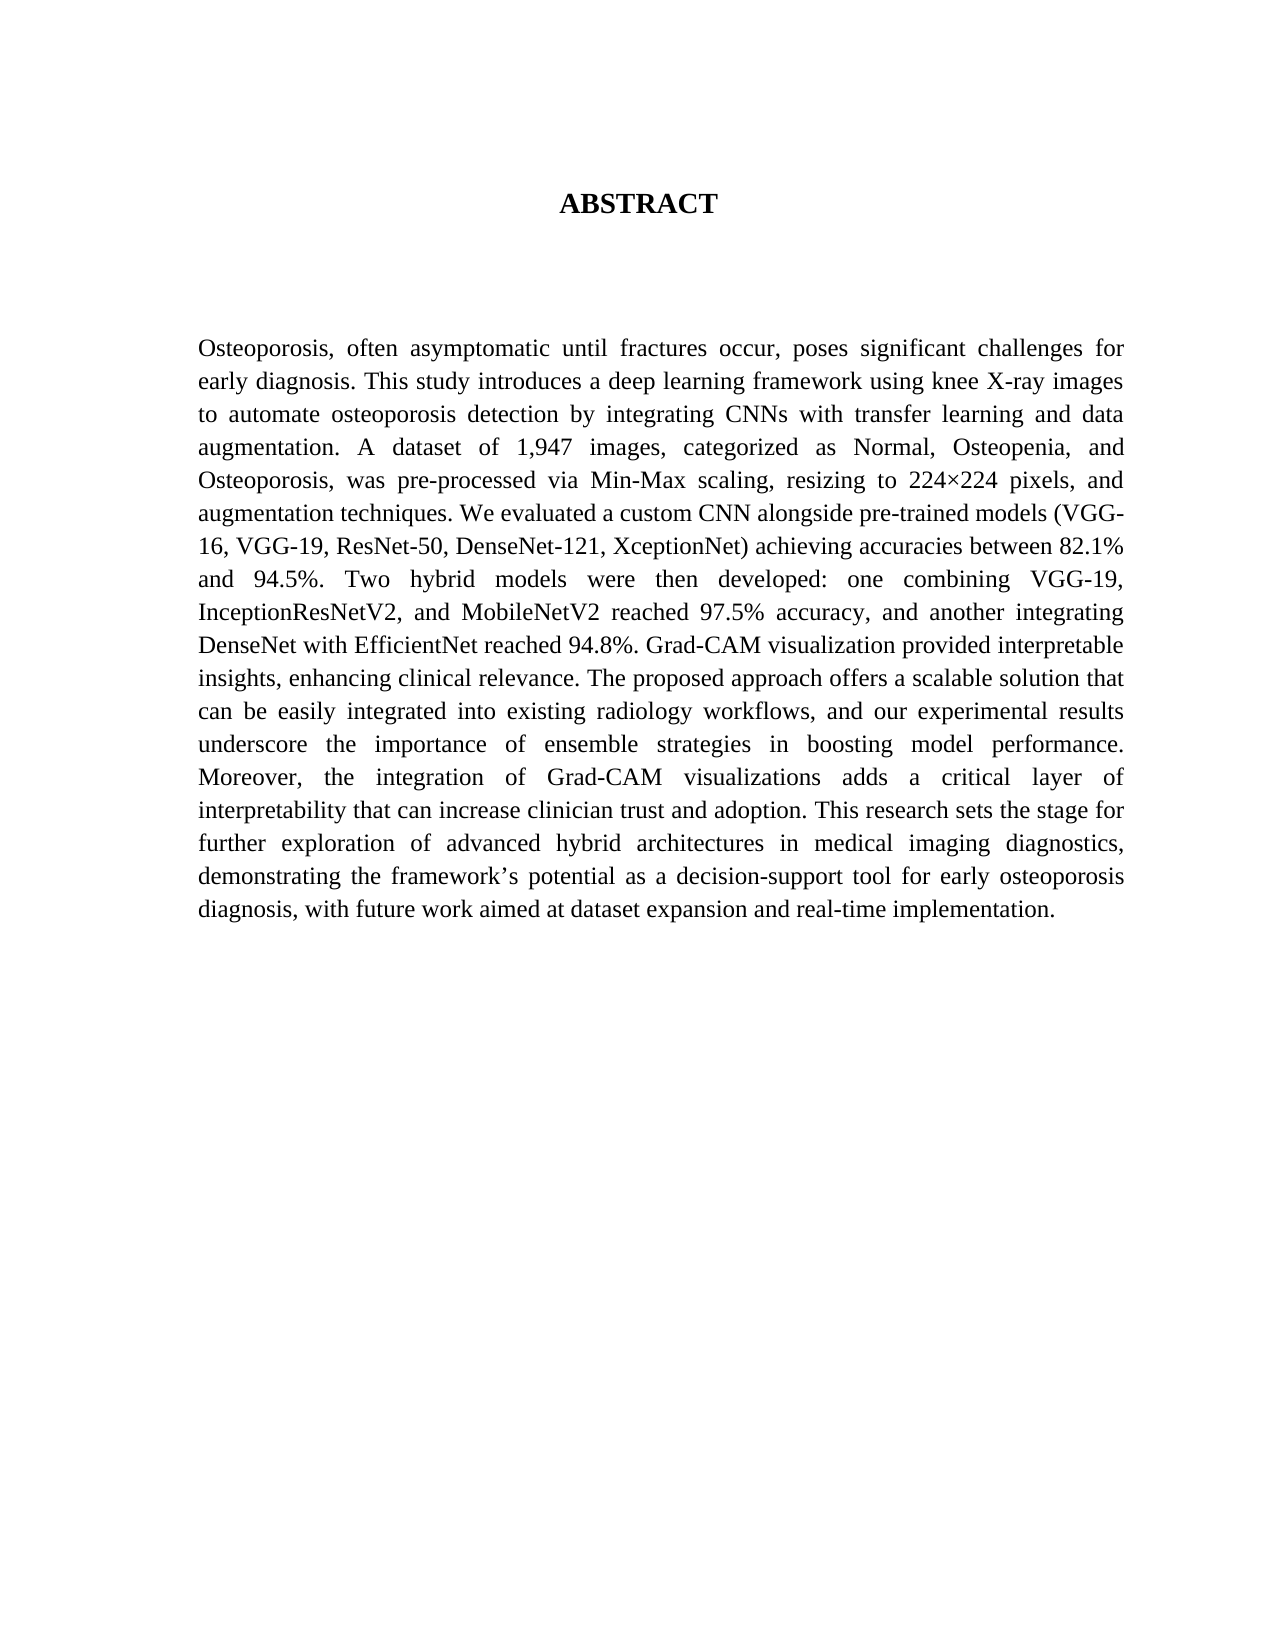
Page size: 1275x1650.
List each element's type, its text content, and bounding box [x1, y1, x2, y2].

text Osteoporosis, often asymptomatic until fractures occur, poses significant challenges for early diagnosis. This study introduces a deep learning framework using knee X-ray images to automate osteoporosis detection by integrating CNNs with transfer learning and data augmentation. A dataset of 1,947 images, categorized as Normal, Osteopenia, and Osteoporosis, was pre-processed via Min-Max scaling, resizing to 224×224 pixels, and augmentation techniques. We evaluated a custom CNN alongside pre-trained models (VGG-16, VGG-19, ResNet-50, DenseNet-121, XceptionNet) achieving accuracies between 82.1% and 94.5%. Two hybrid models were then developed: one combining VGG-19, InceptionResNetV2, and MobileNetV2 reached 97.5% accuracy, and another integrating DenseNet with EfficientNet reached 94.8%. Grad-CAM visualization provided interpretable insights, enhancing clinical relevance. The proposed approach offers a scalable solution that can be easily integrated into existing radiology workflows, and our experimental results underscore the importance of ensemble strategies in boosting model performance. Moreover, the integration of Grad-CAM visualizations adds a critical layer of interpretability that can increase clinician trust and adoption. This research sets the stage for further exploration of advanced hybrid architectures in medical imaging diagnostics, demonstrating the framework’s potential as a decision-support tool for early osteoporosis diagnosis, with future work aimed at dataset expansion and real-time implementation. [198, 333, 1125, 923]
text ABSTRACT [152, 186, 1125, 220]
